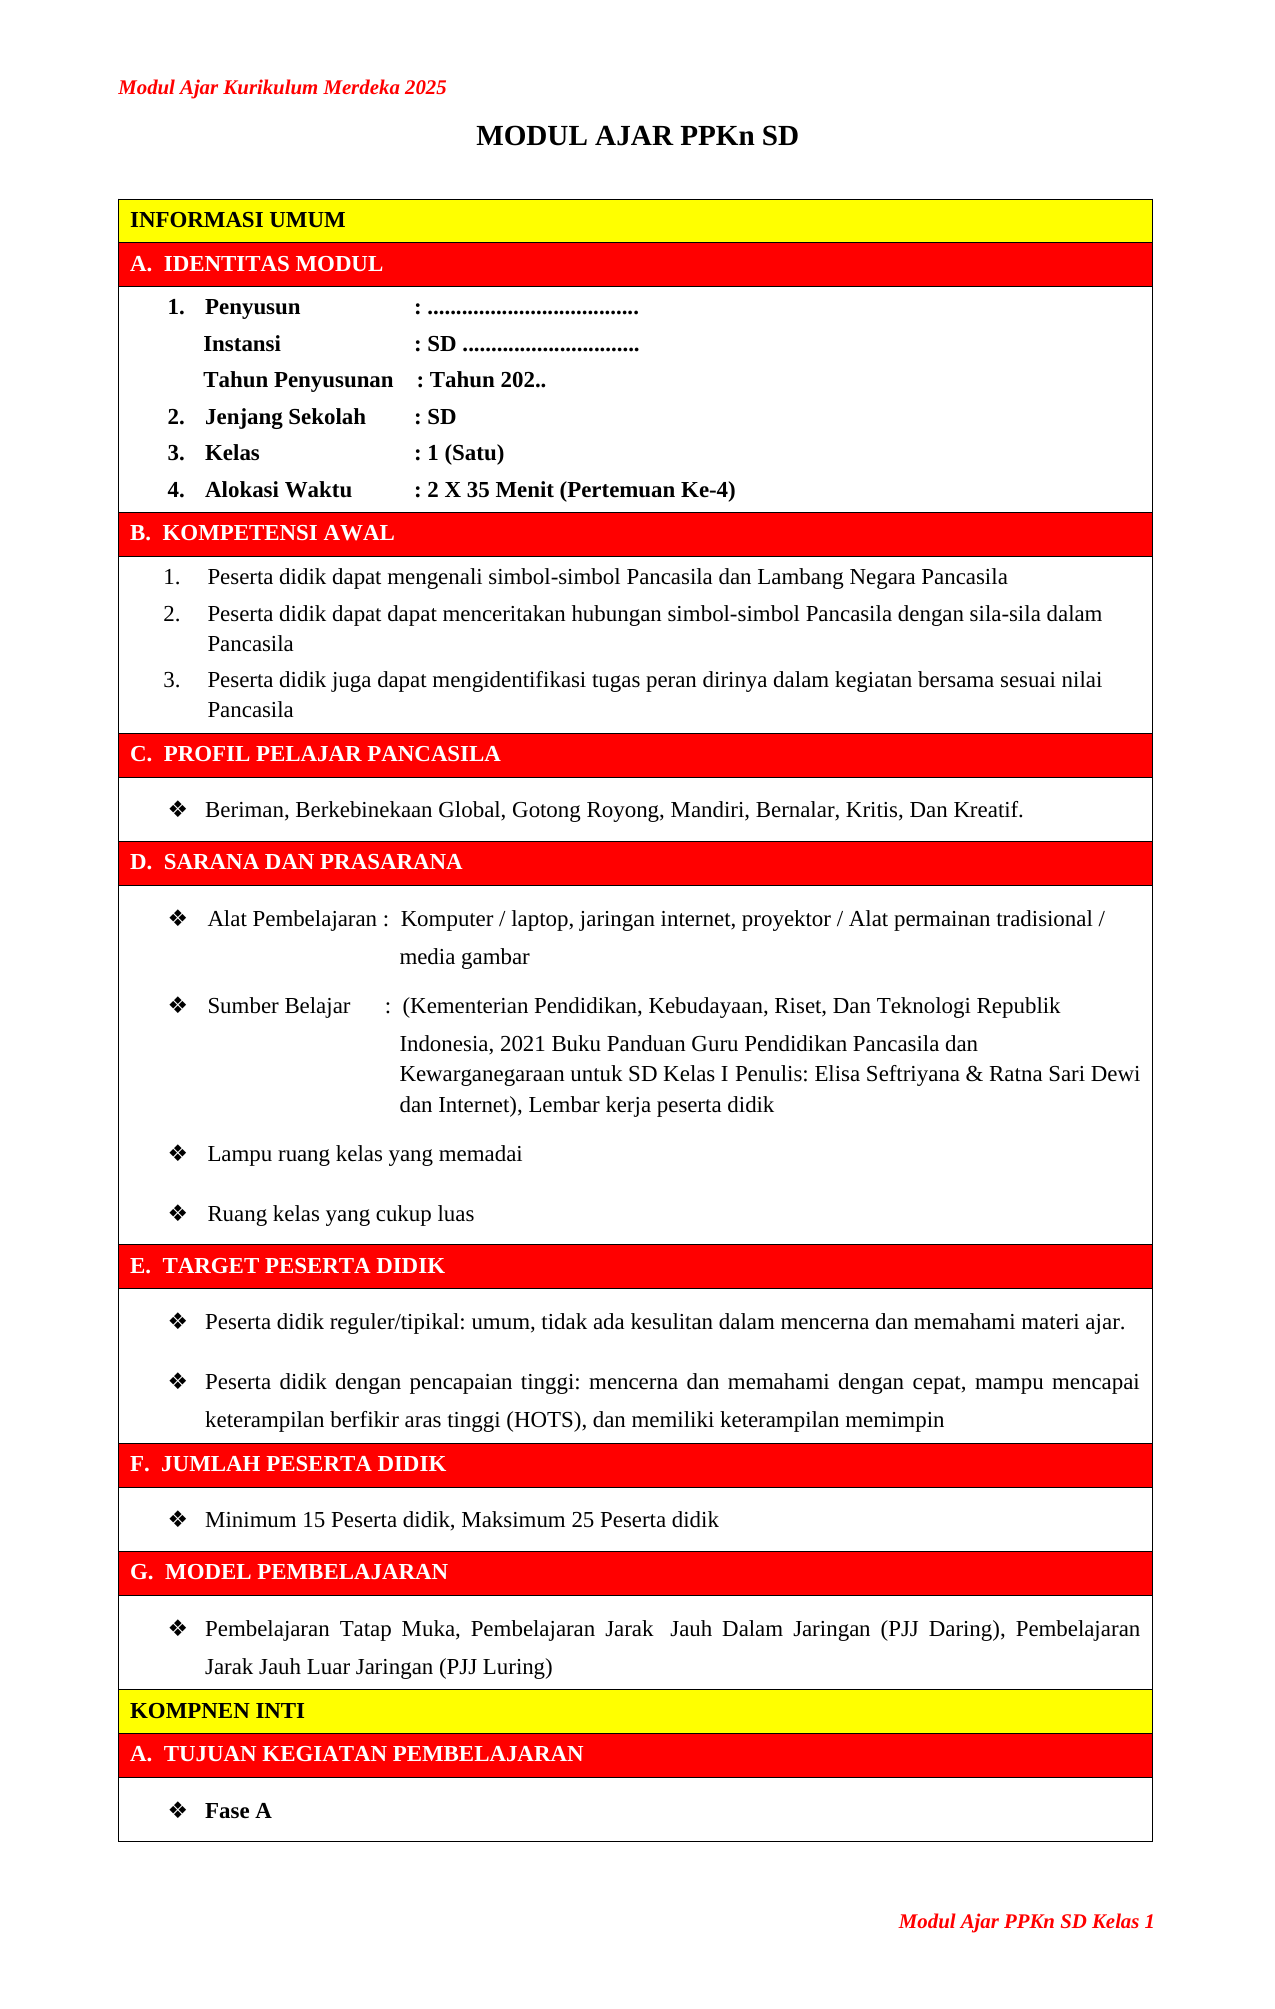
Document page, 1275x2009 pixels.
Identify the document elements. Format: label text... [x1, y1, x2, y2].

table_cell F. JUMLAH PESERTA DIDIK [119, 1444, 1152, 1487]
table_cell Beriman, Berkebinekaan Global, Gotong Royong, Mandiri, Bernalar, Kritis, Dan Kreatif. [119, 778, 1152, 841]
table_cell Penyusun : ..................................... Instansi : SD ............................... Tahun Penyusunan : Tahun 202.. Jenjang Sekolah : SD Kelas : 1 (Satu) Alokasi Waktu : 2 X 35 Menit (Pertemuan Ke-4) [119, 287, 1152, 512]
table_cell Minimum 15 Peserta didik, Maksimum 25 Peserta didik [119, 1488, 1152, 1551]
table_cell KOMPNEN INTI [119, 1690, 1152, 1733]
table_cell Peserta didik reguler/tipikal: umum, tidak ada kesulitan dalam mencerna dan memahami materi ajar. Peserta didik dengan pencapaian tinggi: mencerna dan memahami dengan cepat, mampu mencapai keterampilan berfikir aras tinggi (HOTS), dan memiliki keterampilan memimpin [119, 1289, 1152, 1443]
table_cell B. KOMPETENSI AWAL [119, 513, 1152, 556]
table_cell A. TUJUAN KEGIATAN PEMBELAJARAN [119, 1734, 1152, 1777]
table_cell A. IDENTITAS MODUL [119, 243, 1152, 286]
table_cell Alat Pembelajaran : Komputer / laptop, jaringan internet, proyektor / Alat permainan tradisional / media gambar Sumber Belajar : (Kementerian Pendidikan, Kebudayaan, Riset, Dan Teknologi Republik Indonesia, 2021 Buku Panduan Guru Pendidikan Pancasila dan Kewarganegaraan untuk SD Kelas I Penulis: Elisa Seftriyana & Ratna Sari Dewi dan Internet), Lembar kerja peserta didik Lampu ruang kelas yang memadai Ruang kelas yang cukup luas [119, 886, 1152, 1244]
table_cell D. SARANA DAN PRASARANA [119, 842, 1152, 885]
table_header INFORMASI UMUM [119, 200, 1152, 242]
table_cell Pembelajaran Tatap Muka, Pembelajaran Jarak Jauh Dalam Jaringan (PJJ Daring), Pembelajaran Jarak Jauh Luar Jaringan (PJJ Luring) [119, 1596, 1152, 1689]
table_cell E. TARGET PESERTA DIDIK [119, 1245, 1152, 1288]
text MODUL AJAR PPKn SD [118, 118, 1157, 152]
table_cell Peserta didik dapat mengenali simbol-simbol Pancasila dan Lambang Negara Pancasila Peserta didik dapat dapat menceritakan hubungan simbol-simbol Pancasila dengan sila-sila dalam Pancasila Peserta didik juga dapat mengidentifikasi tugas peran dirinya dalam kegiatan bersama sesuai nilai Pancasila [119, 557, 1152, 733]
table_cell G. MODEL PEMBELAJARAN [119, 1552, 1152, 1595]
table_cell C. PROFIL PELAJAR PANCASILA [119, 734, 1152, 777]
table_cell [119, 1778, 1152, 1841]
